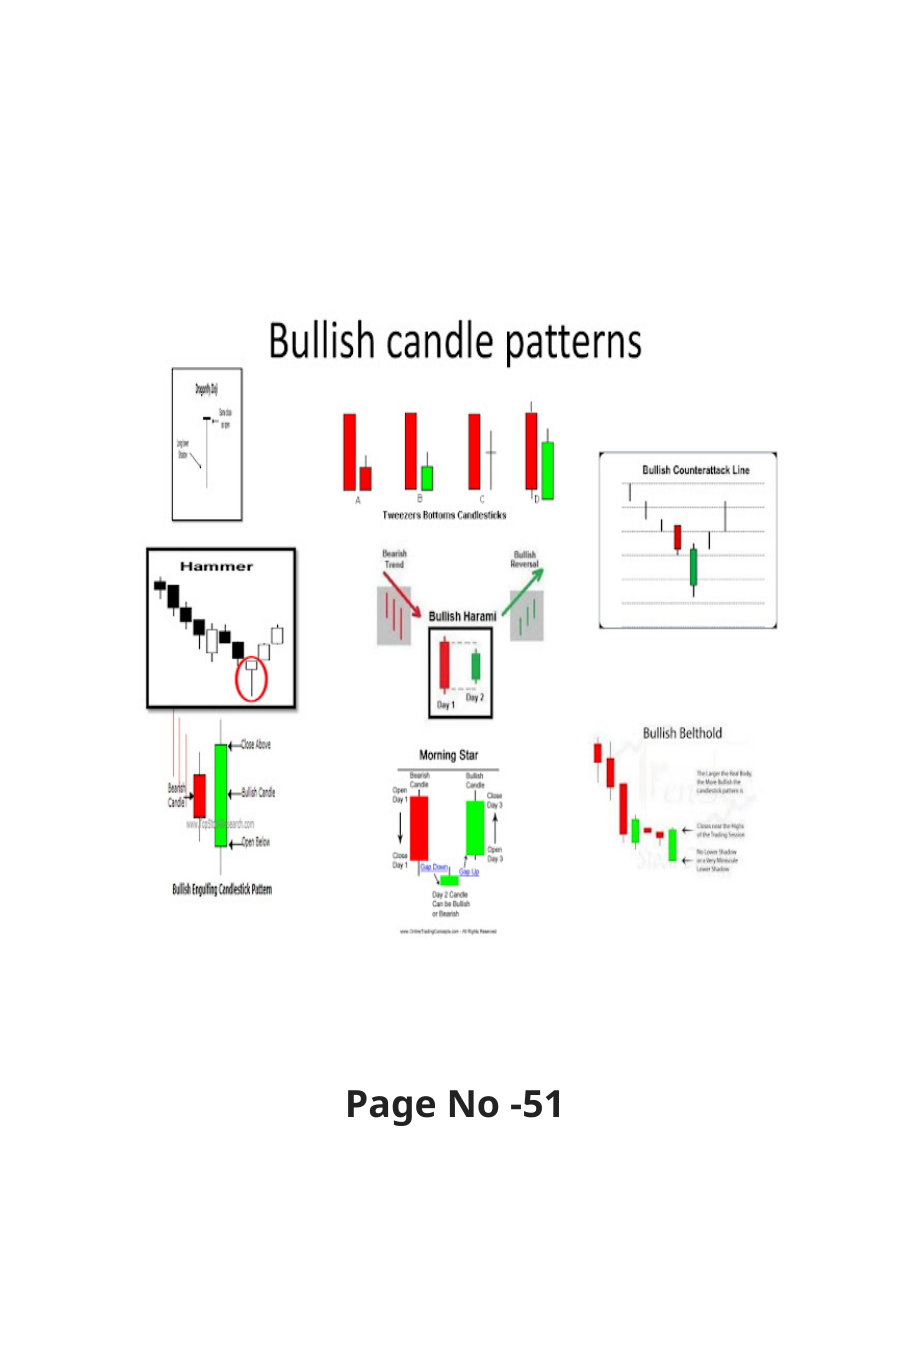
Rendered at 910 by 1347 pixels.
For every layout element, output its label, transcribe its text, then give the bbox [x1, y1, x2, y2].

text Page No -51 [150, 1077, 759, 1128]
picture [122, 256, 788, 938]
